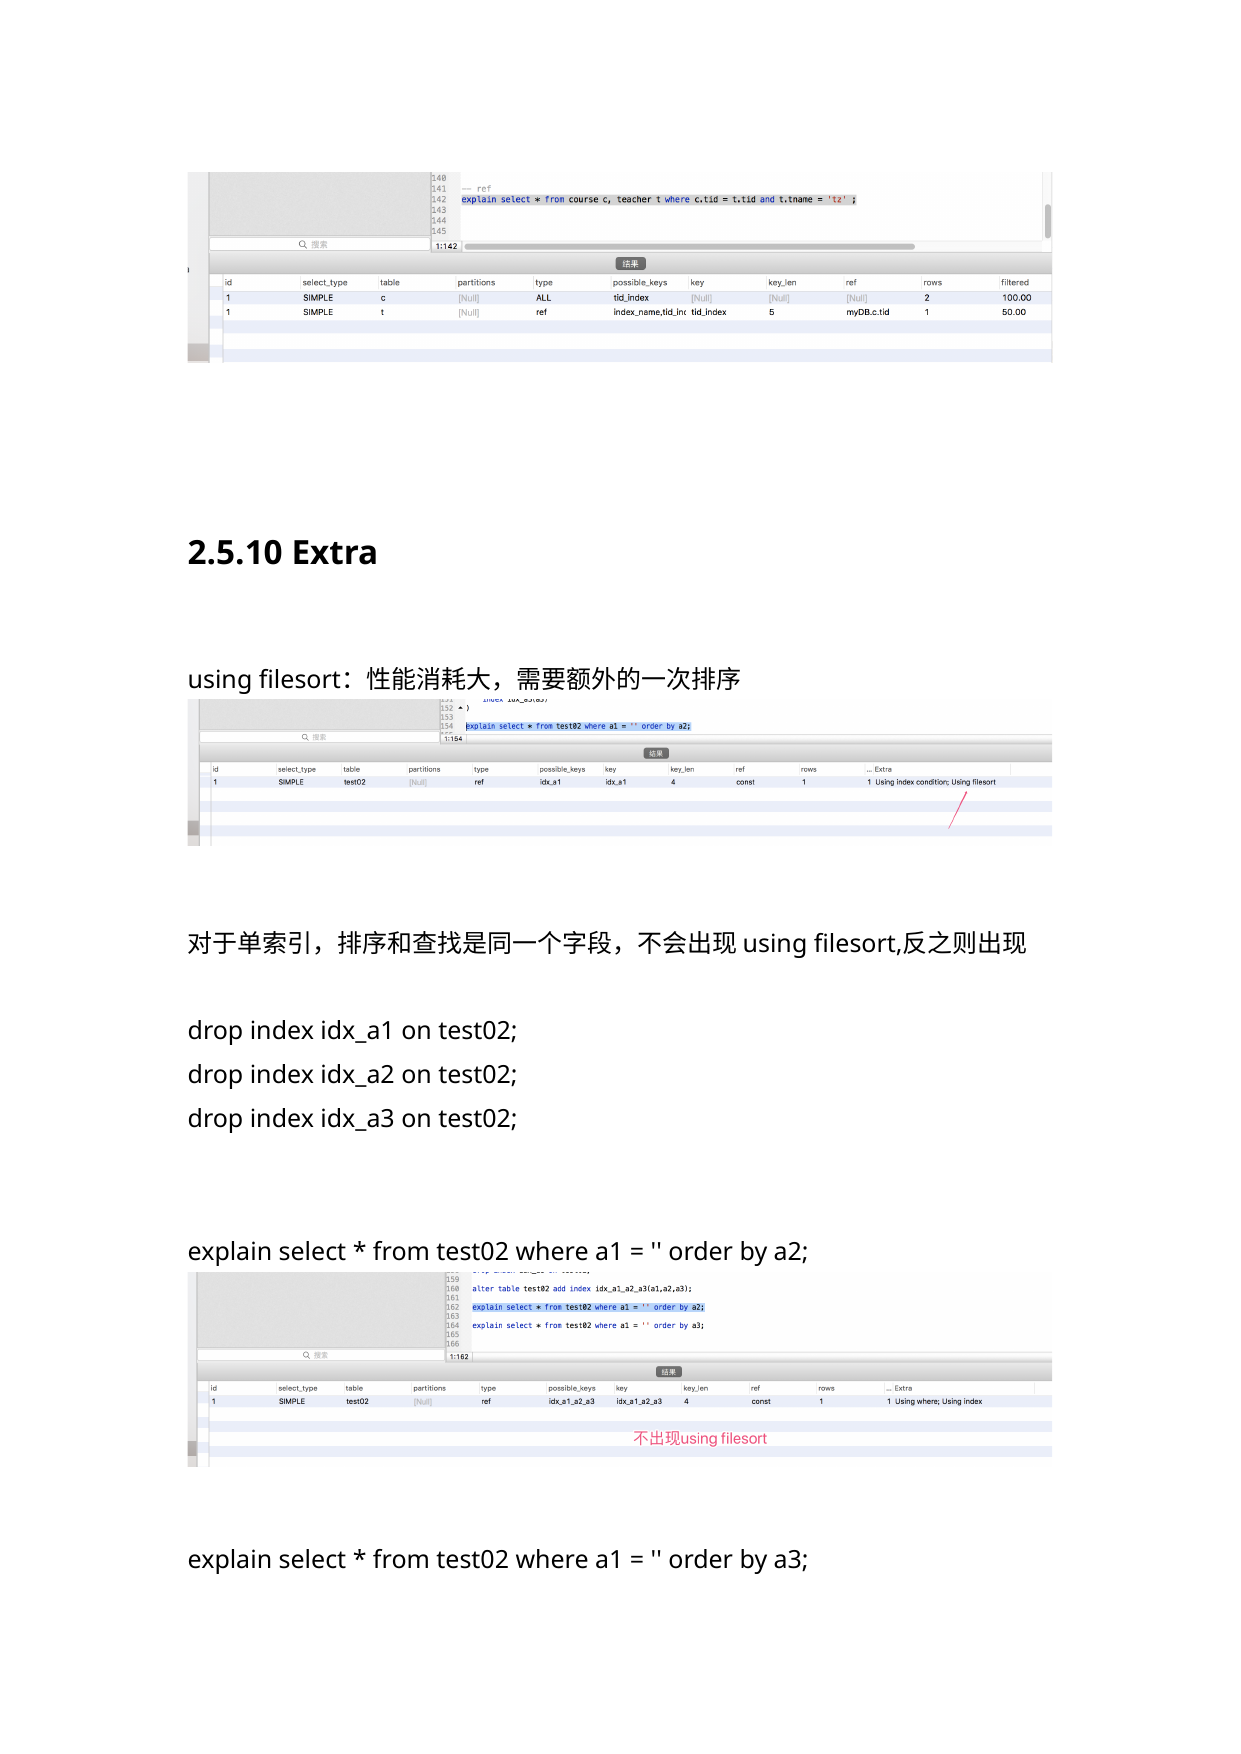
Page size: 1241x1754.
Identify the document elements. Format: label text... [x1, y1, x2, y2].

picture [187, 1272, 1053, 1467]
text drop index idx_a2 on test02; [187, 1052, 1053, 1096]
text explain select * from test02 where a1 = '' order by a3; [187, 1537, 1053, 1581]
picture [187, 699, 1053, 846]
text drop index idx_a3 on test02; [187, 1096, 1053, 1140]
subtitle 2.5.10 Extra [187, 507, 1053, 596]
picture [187, 172, 1053, 363]
text using filesort：性能消耗大，需要额外的一次排序 [187, 655, 1053, 699]
text 对于单索引，排序和查找是同一个字段，不会出现using filesort,反之则出现 [187, 920, 1053, 964]
text explain select * from test02 where a1 = '' order by a2; [187, 1228, 1053, 1272]
text drop index idx_a1 on test02; [187, 1008, 1053, 1052]
